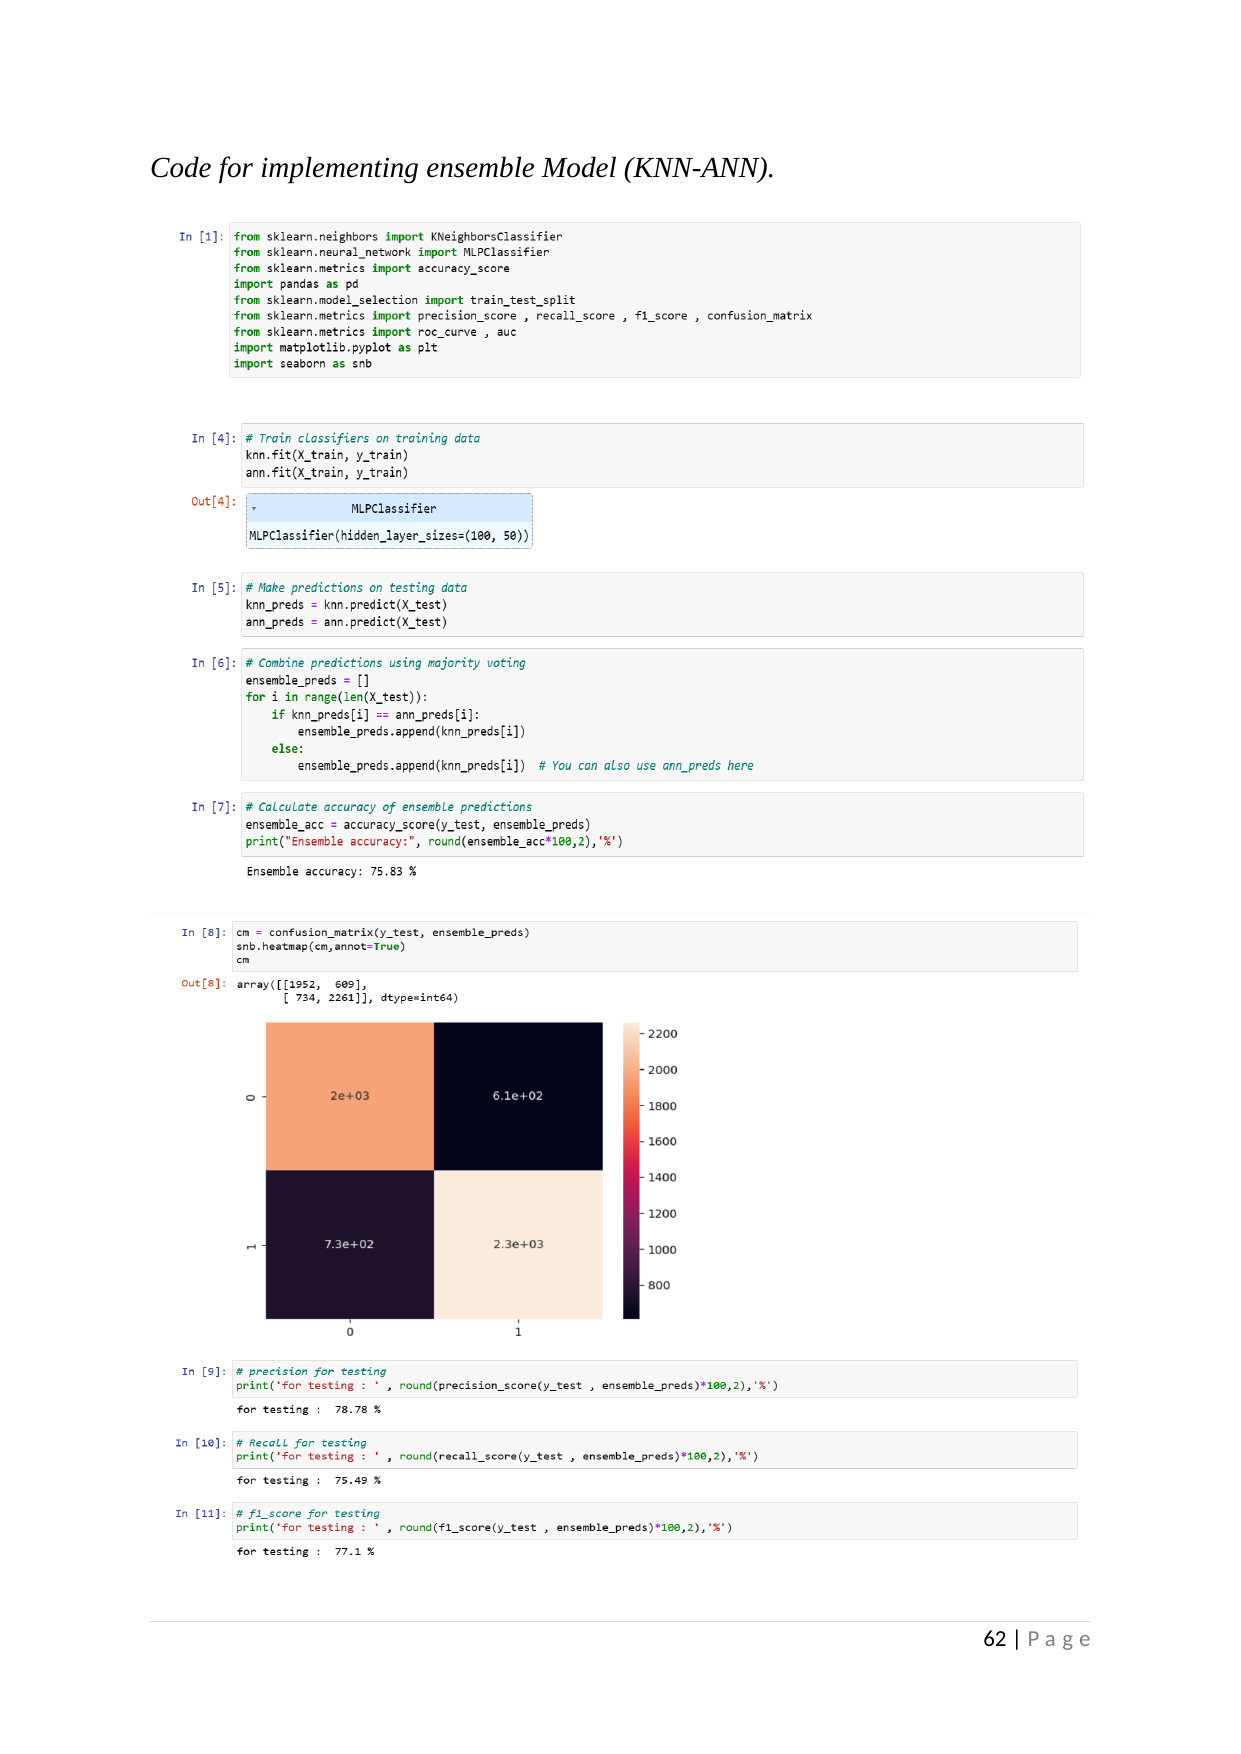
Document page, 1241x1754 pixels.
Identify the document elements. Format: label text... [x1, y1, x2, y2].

picture [150, 217, 1091, 384]
picture [150, 912, 1091, 1566]
picture [150, 414, 1090, 882]
text Code for implementing ensemble Model (KNN-ANN). [150, 150, 1090, 183]
